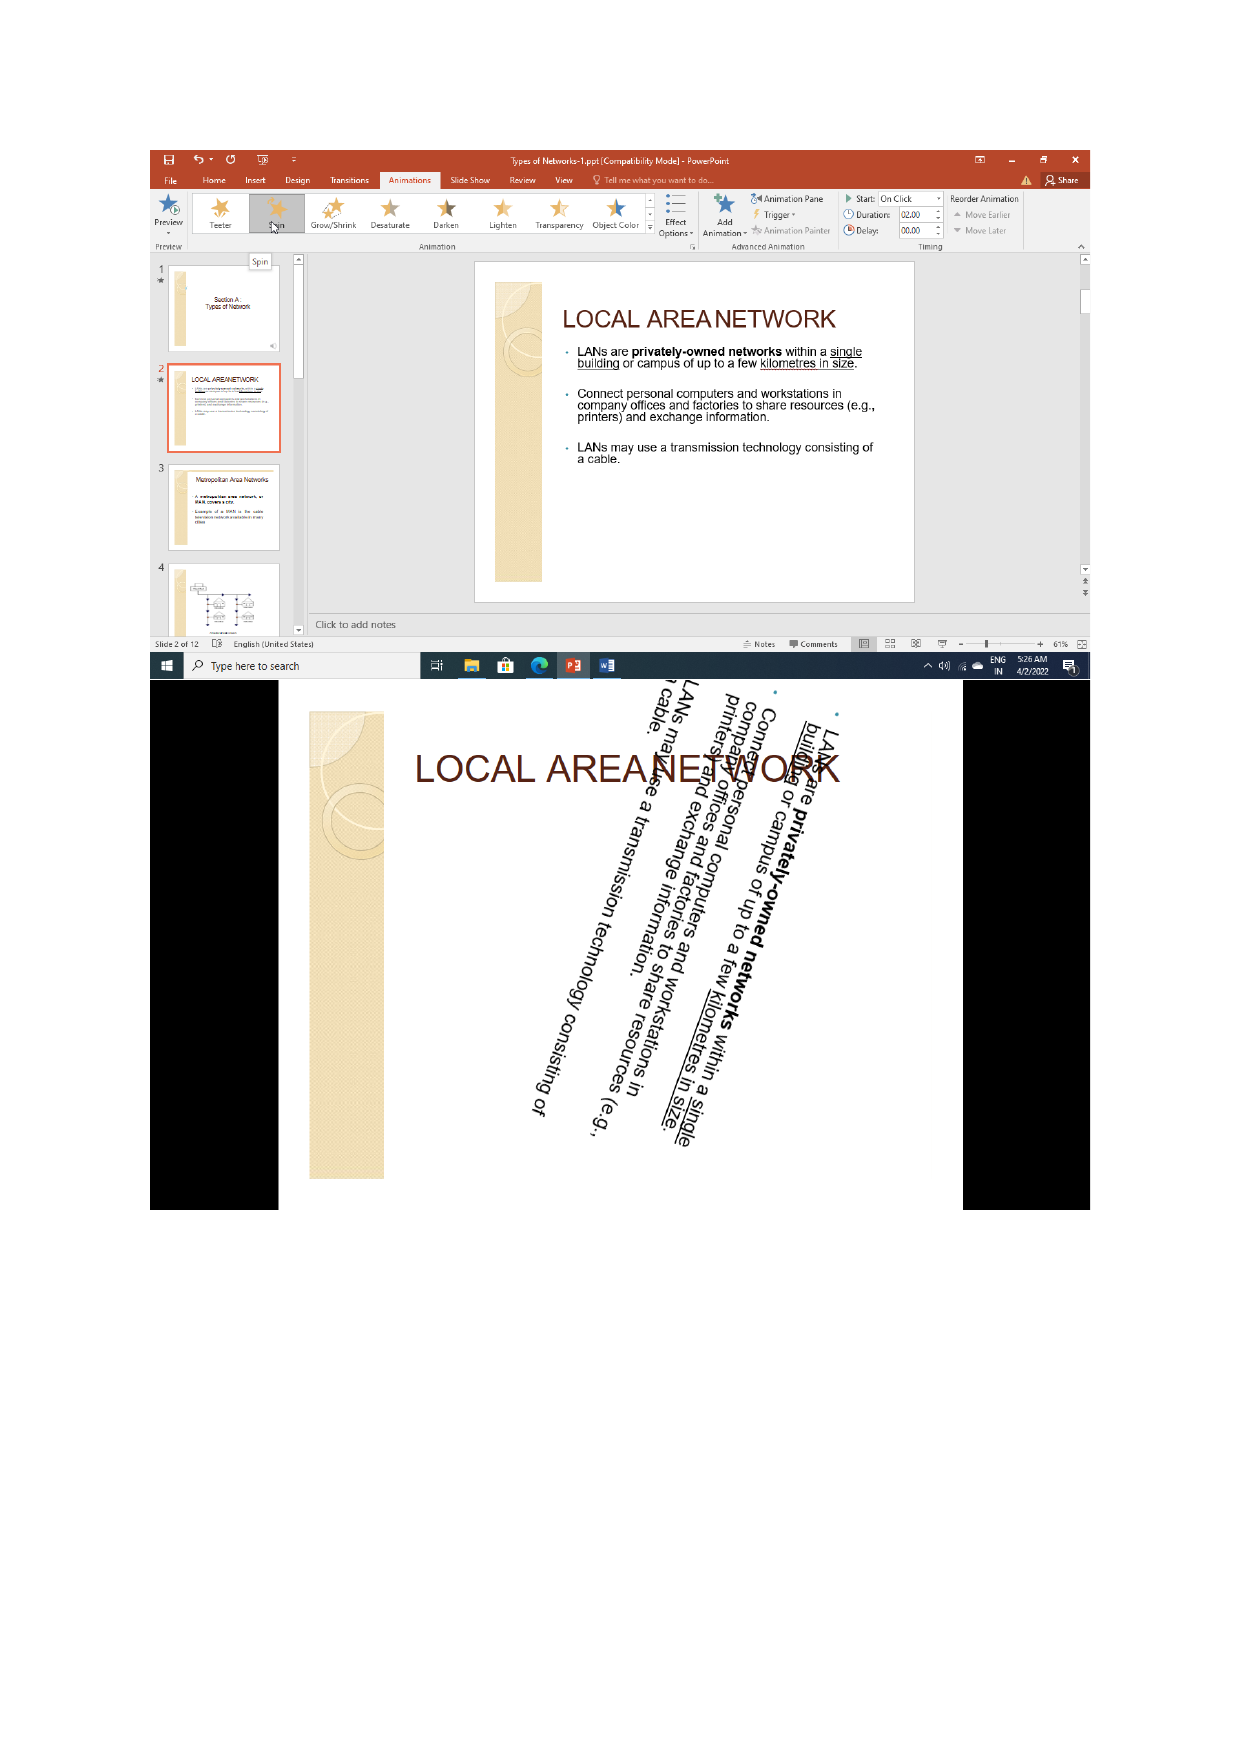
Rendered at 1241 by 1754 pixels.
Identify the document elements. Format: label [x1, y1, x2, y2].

picture [150, 680, 1091, 1210]
picture [150, 150, 1091, 679]
